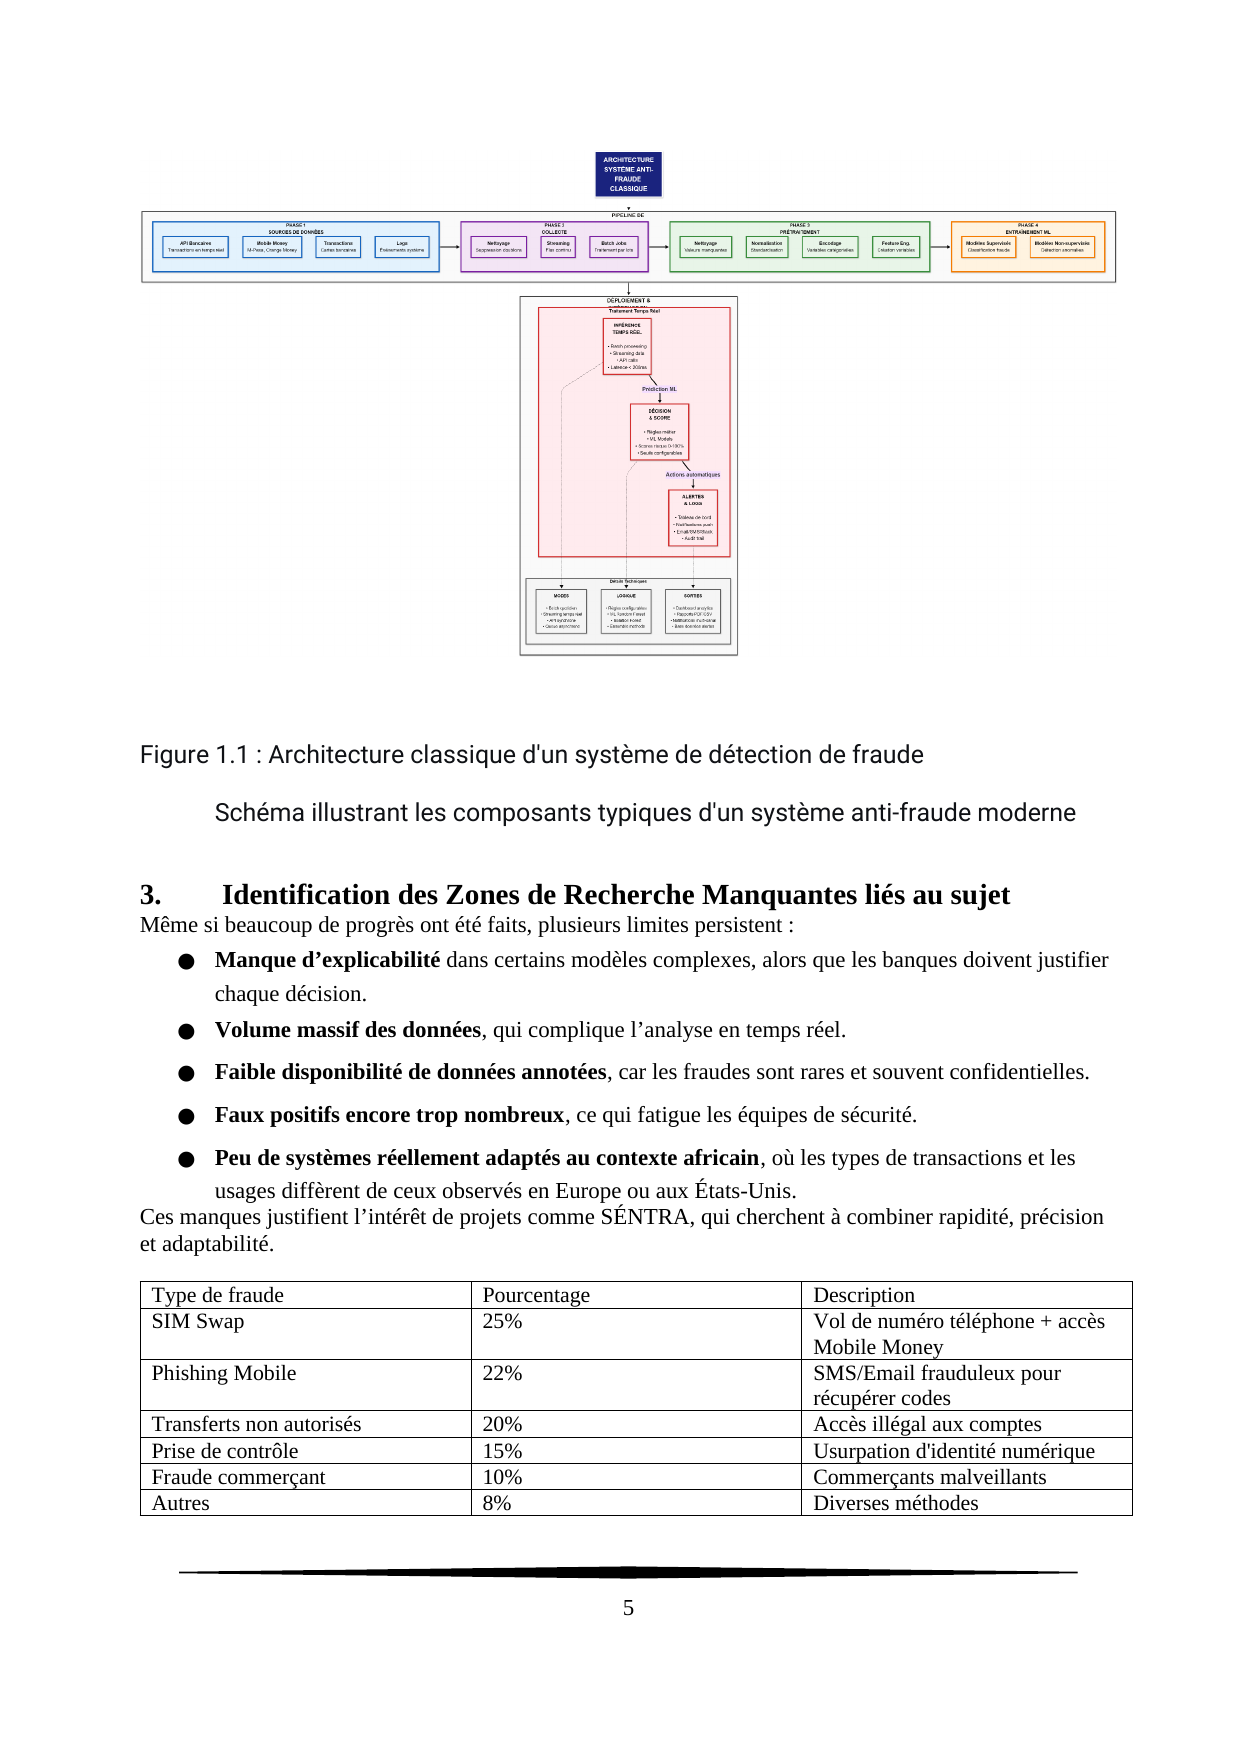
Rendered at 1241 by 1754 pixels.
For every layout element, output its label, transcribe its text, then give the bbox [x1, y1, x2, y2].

table_header Pourcentage [472, 1282, 801, 1307]
list Faible disponibilité de données annotées, car les fraudes sont rares et souvent confidentielles. [177, 1049, 1117, 1092]
list Peu de systèmes réellement adaptés au contexte africain, où les types de transactions et les usages diffèrent de ceux observés en Europe ou aux États-Unis. [177, 1134, 1117, 1203]
list Volume massif des données, qui complique l’analyse en temps réel. [177, 1006, 1117, 1049]
picture [139, 150, 1118, 657]
table_cell 22% [472, 1360, 801, 1410]
table_cell Fraude commerçant [141, 1464, 471, 1489]
table_cell 15% [472, 1438, 801, 1463]
table_cell Autres [141, 1490, 471, 1515]
table_cell 10% [472, 1464, 801, 1489]
text Figure 1.1 : Architecture classique d'un système de détection de fraude [139, 740, 1117, 769]
table_cell Phishing Mobile [141, 1360, 471, 1410]
table_cell Accès illégal aux comptes [802, 1411, 1132, 1437]
table_cell SIM Swap [141, 1309, 471, 1359]
table_header Description [802, 1282, 1132, 1307]
table_cell Prise de contrôle [141, 1438, 471, 1463]
list Faux positifs encore trop nombreux, ce qui fatigue les équipes de sécurité. [177, 1092, 1117, 1134]
list Manque d’explicabilité dans certains modèles complexes, alors que les banques doivent justifier chaque décision. [177, 937, 1117, 1006]
table_cell 8% [472, 1490, 801, 1515]
table_cell 25% [472, 1309, 801, 1359]
table_cell Vol de numéro téléphone + accès Mobile Money [802, 1309, 1132, 1359]
table_cell SMS/Email frauduleux pour récupérer codes [802, 1360, 1132, 1410]
table_cell Diverses méthodes [802, 1490, 1132, 1515]
table_cell 20% [472, 1411, 801, 1437]
text Même si beaucoup de progrès ont été faits, plusieurs limites persistent : [139, 911, 1117, 937]
text Schéma illustrant les composants typiques d'un système anti-fraude moderne [214, 798, 1117, 828]
table_cell Usurpation d'identité numérique [802, 1438, 1132, 1463]
table_header Type de fraude [141, 1282, 471, 1307]
table_cell Commerçants malveillants [802, 1464, 1132, 1489]
text Ces manques justifient l’intérêt de projets comme SÉNTRA, qui cherchent à combiner rapidité, précision et adaptabilité. [139, 1203, 1117, 1256]
table_cell Transferts non autorisés [141, 1411, 471, 1437]
subtitle Identification des Zones de Recherche Manquantes liés au sujet [139, 877, 1117, 911]
